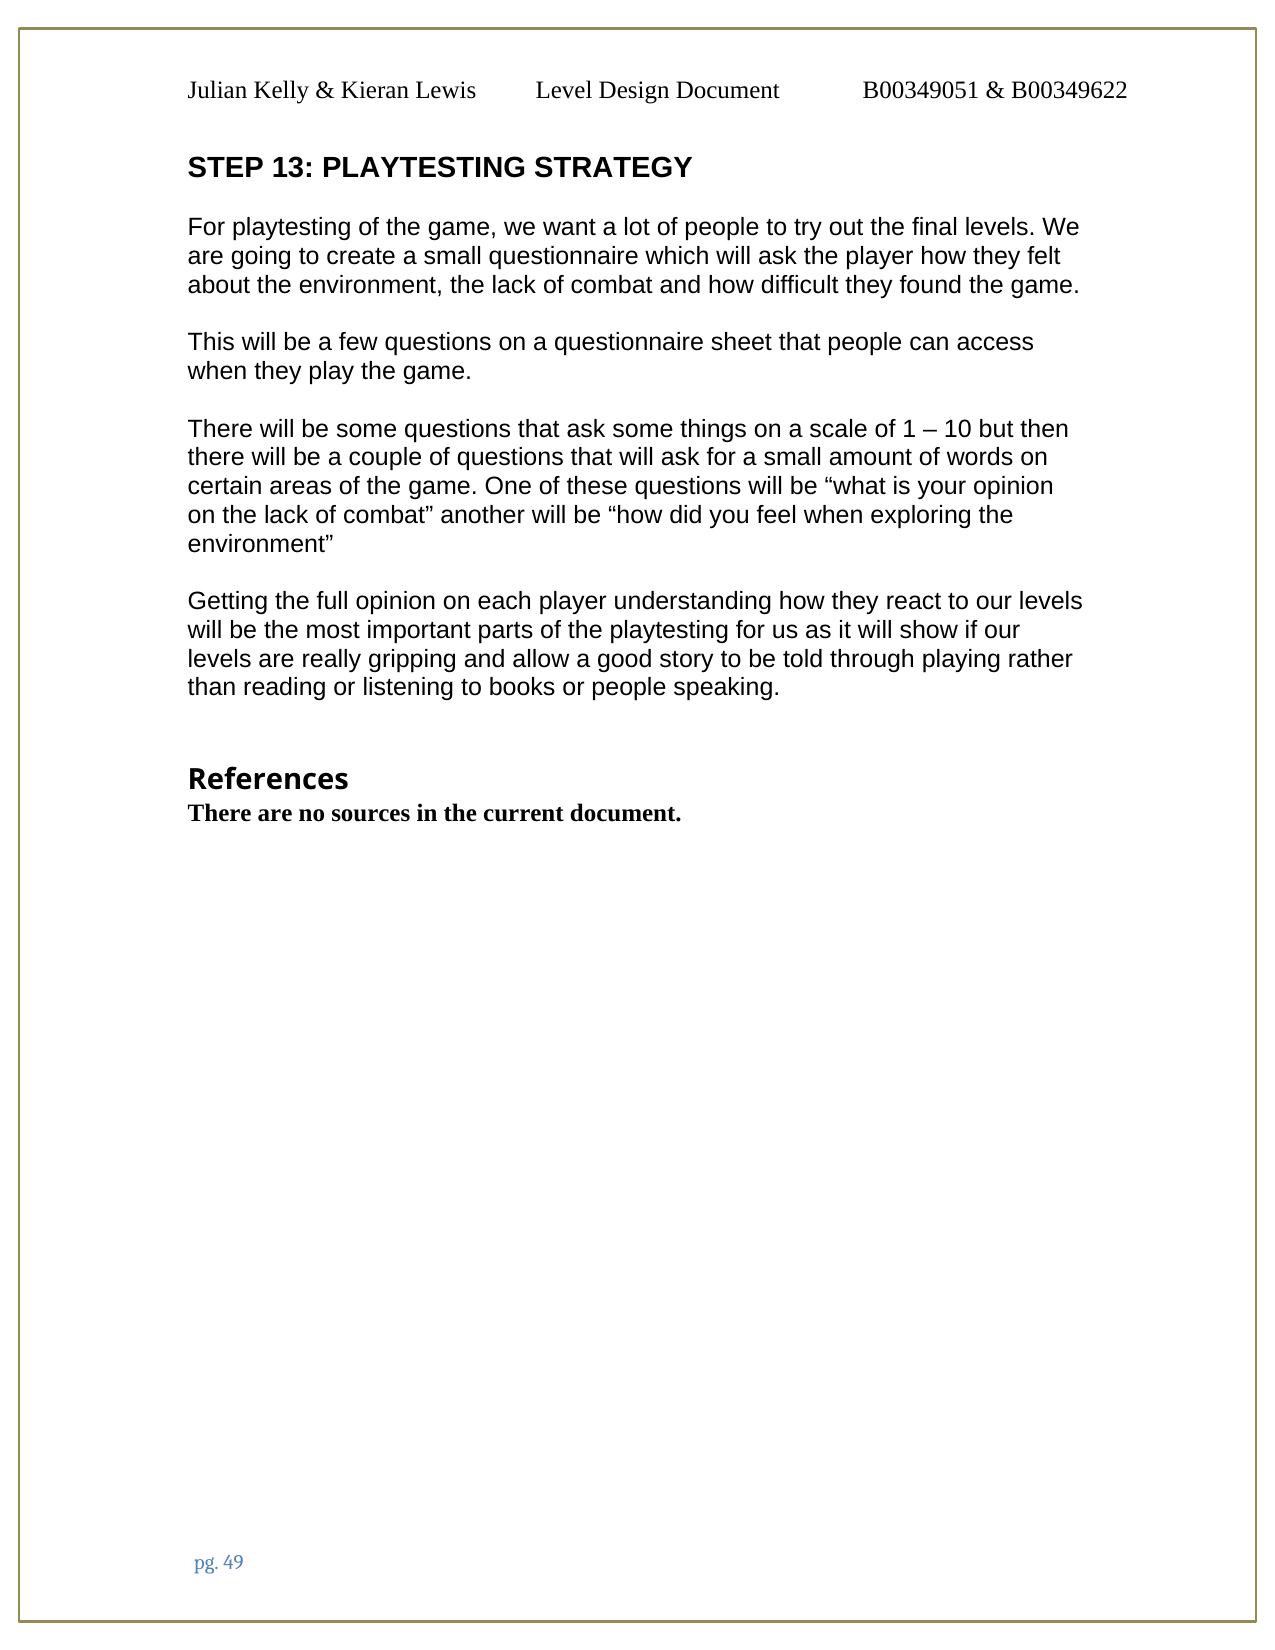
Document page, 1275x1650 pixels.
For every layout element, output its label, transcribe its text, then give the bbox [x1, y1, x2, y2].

text There will be some questions that ask some things on a scale of 1 – 10 but then there will be a couple of questions that will ask for a small amount of words on certain areas of the game. One of these questions will be “what is your opinion on the lack of combat” another will be “how did you feel when exploring the environment” [187, 413, 1087, 557]
subtitle STEP 13: PLAYTESTING STRATEGY [187, 150, 1087, 183]
text This will be a few questions on a questionnaire sheet that people can access when they play the game. [187, 327, 1087, 385]
text For playtesting of the game, we want a lot of people to try out the final levels. We are going to create a small questionnaire which will ask the player how they felt about the environment, the lack of combat and how difficult they found the game. [187, 212, 1087, 298]
text Getting the full opinion on each player understanding how they react to our levels will be the most important parts of the playtesting for us as it will show if our levels are really gripping and allow a good story to be told through playing rather than reading or listening to books or people speaking. [187, 586, 1087, 701]
